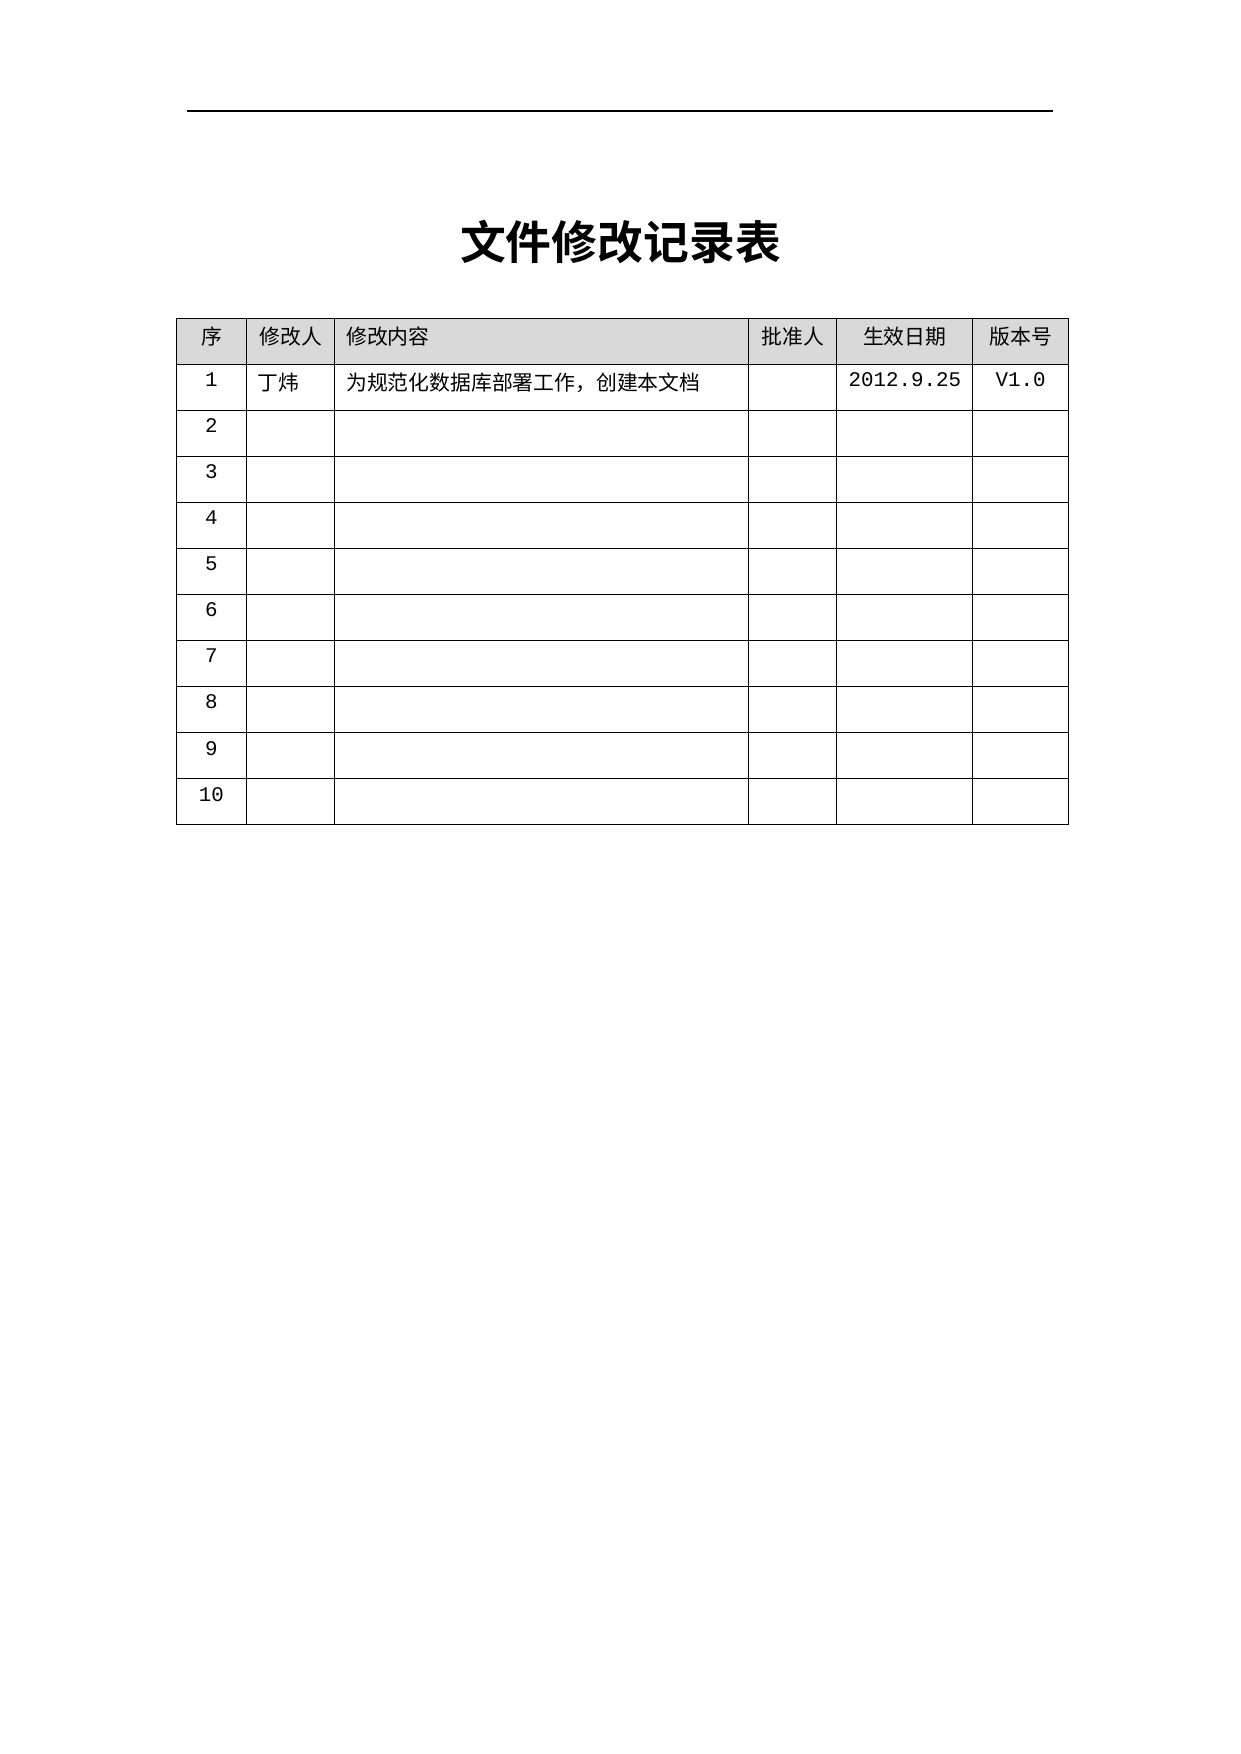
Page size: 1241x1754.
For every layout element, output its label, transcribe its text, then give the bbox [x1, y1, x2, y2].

table_cell [749, 595, 836, 640]
table_cell [749, 779, 836, 824]
table_header 生效日期 [837, 319, 972, 364]
table_cell 7 [177, 641, 246, 686]
table_cell [837, 595, 972, 640]
table_cell V1.0 [973, 365, 1068, 410]
table_cell 4 [177, 503, 246, 548]
table_cell [247, 779, 334, 824]
table_cell [749, 641, 836, 686]
table_cell [335, 549, 748, 594]
table_cell [335, 641, 748, 686]
table_cell [973, 779, 1068, 824]
table_cell [749, 457, 836, 502]
table_cell [247, 733, 334, 778]
table_cell 6 [177, 595, 246, 640]
table_cell 2012.9.25 [837, 365, 972, 410]
table_cell [335, 457, 748, 502]
table_cell [973, 687, 1068, 732]
table_cell 9 [177, 733, 246, 778]
table_header 修改人 [247, 319, 334, 364]
table_cell [837, 411, 972, 456]
table_cell 5 [177, 549, 246, 594]
table_cell [749, 733, 836, 778]
table_cell [749, 365, 836, 410]
table_cell 10 [177, 779, 246, 824]
table_header 版本号 [973, 319, 1068, 364]
table_cell 2 [177, 411, 246, 456]
table_cell [837, 549, 972, 594]
table_header 批准人 [749, 319, 836, 364]
table_cell [749, 687, 836, 732]
table_cell [973, 411, 1068, 456]
table_cell [837, 779, 972, 824]
table_cell 为规范化数据库部署工作，创建本文档 [335, 365, 748, 410]
table_cell [973, 595, 1068, 640]
table_cell [749, 503, 836, 548]
table_cell [335, 411, 748, 456]
table_cell [247, 549, 334, 594]
table_cell [247, 411, 334, 456]
table_cell 3 [177, 457, 246, 502]
table_cell [335, 779, 748, 824]
table_cell [247, 595, 334, 640]
table_cell [837, 687, 972, 732]
table_cell [837, 733, 972, 778]
table_cell [335, 687, 748, 732]
table_cell [973, 457, 1068, 502]
table_cell [837, 457, 972, 502]
table_cell [335, 503, 748, 548]
table_cell [335, 595, 748, 640]
table_cell [973, 503, 1068, 548]
table_cell 丁炜 [247, 365, 334, 410]
table_cell 1 [177, 365, 246, 410]
table_cell [837, 641, 972, 686]
table_cell [247, 687, 334, 732]
table_header 序 [177, 319, 246, 364]
table_cell [247, 641, 334, 686]
table_cell [837, 503, 972, 548]
table_header 修改内容 [335, 319, 748, 364]
table_cell [247, 457, 334, 502]
table_cell [749, 549, 836, 594]
table_cell [749, 411, 836, 456]
table_cell [973, 641, 1068, 686]
text 文件修改记录表 [187, 191, 1053, 289]
table_cell [973, 549, 1068, 594]
table_cell [247, 503, 334, 548]
table_cell [973, 733, 1068, 778]
table_cell [335, 733, 748, 778]
table_cell 8 [177, 687, 246, 732]
